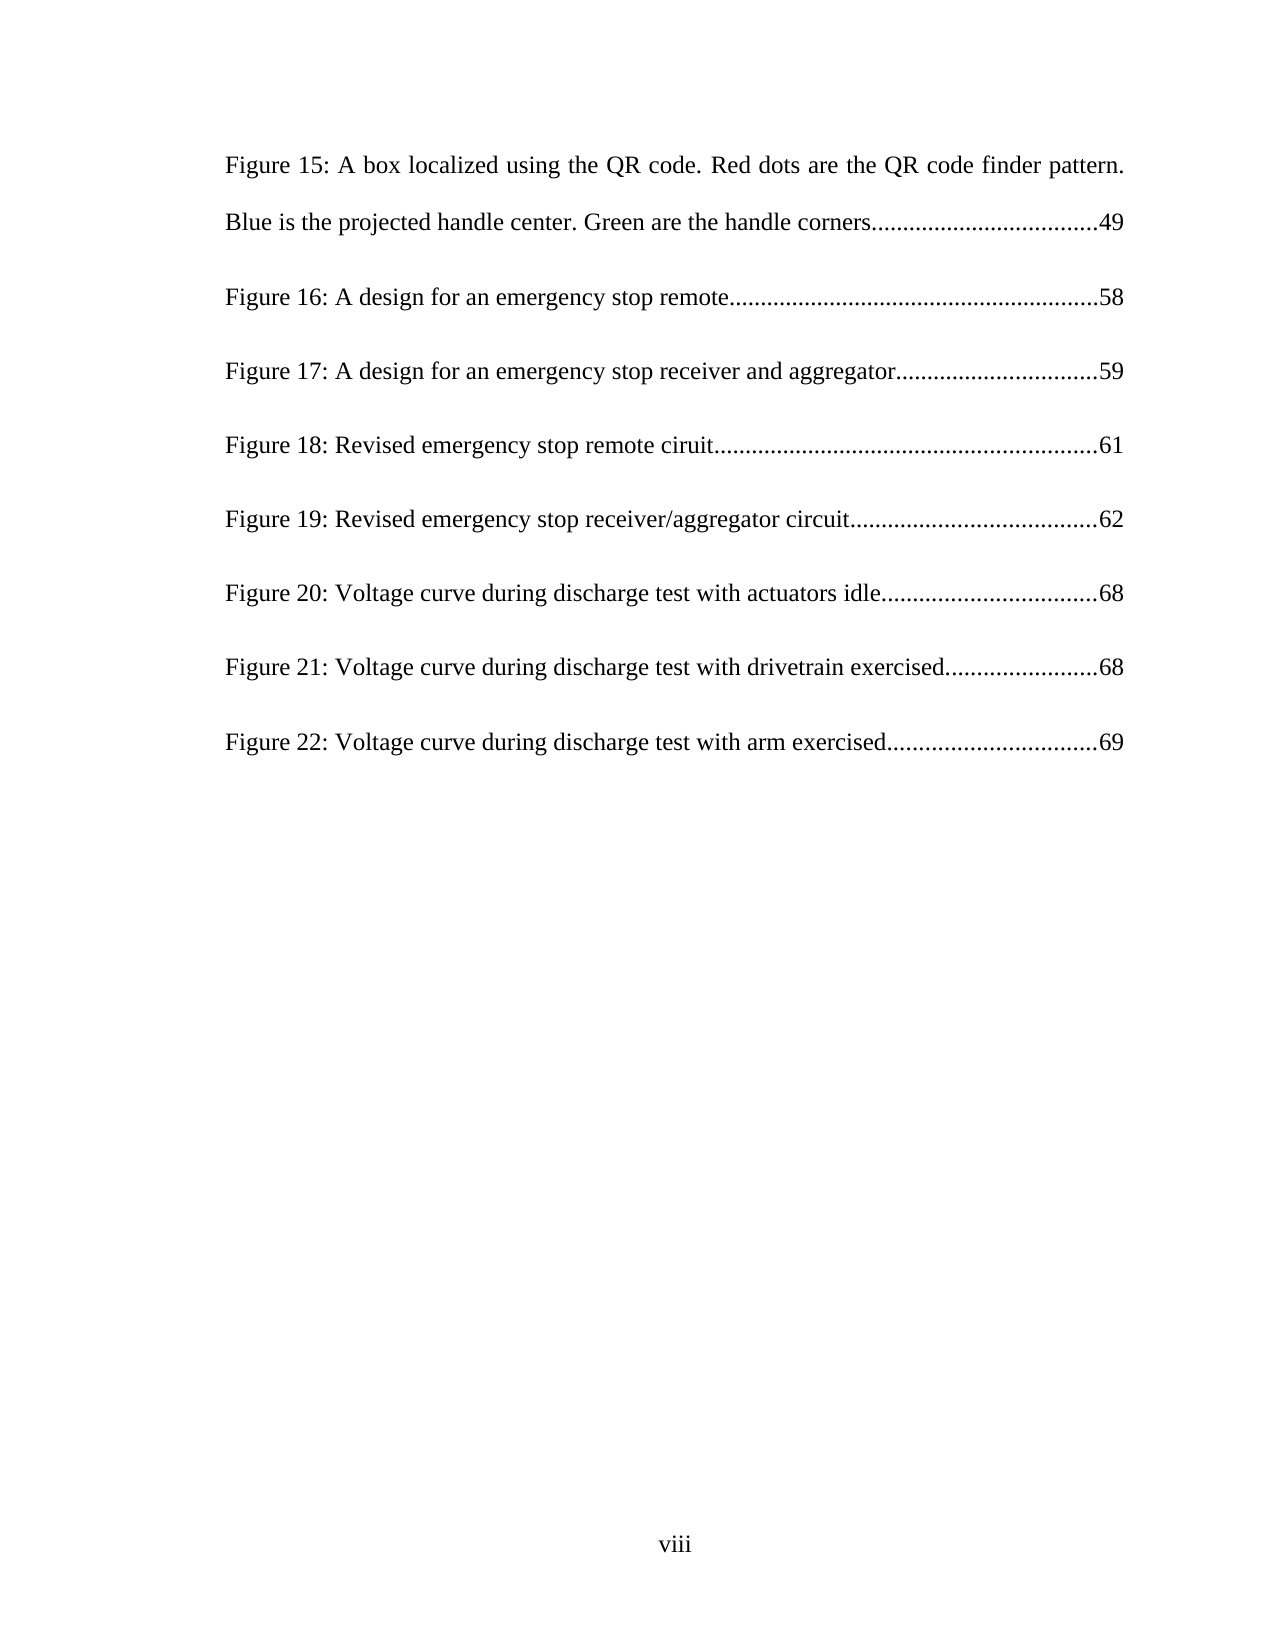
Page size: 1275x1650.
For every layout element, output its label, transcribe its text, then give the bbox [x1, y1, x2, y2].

text Figure 15: A box localized using the QR code. Red dots are the QR code finder pattern. Blue is the projected handle center. Green are the handle corners. 49 [225, 150, 1125, 236]
text Figure 16: A design for an emergency stop remote. 58 [225, 282, 1125, 310]
text Figure 18: Revised emergency stop remote ciruit. 61 [225, 430, 1125, 459]
text Figure 21: Voltage curve during discharge test with drivetrain exercised. 68 [225, 652, 1125, 681]
text Figure 22: Voltage curve during discharge test with arm exercised 69 [225, 727, 1125, 755]
text Figure 20: Voltage curve during discharge test with actuators idle. 68 [225, 578, 1125, 607]
text Figure 17: A design for an emergency stop receiver and aggregator. 59 [225, 356, 1125, 384]
text Figure 19: Revised emergency stop receiver/aggregator circuit. 62 [225, 504, 1125, 533]
